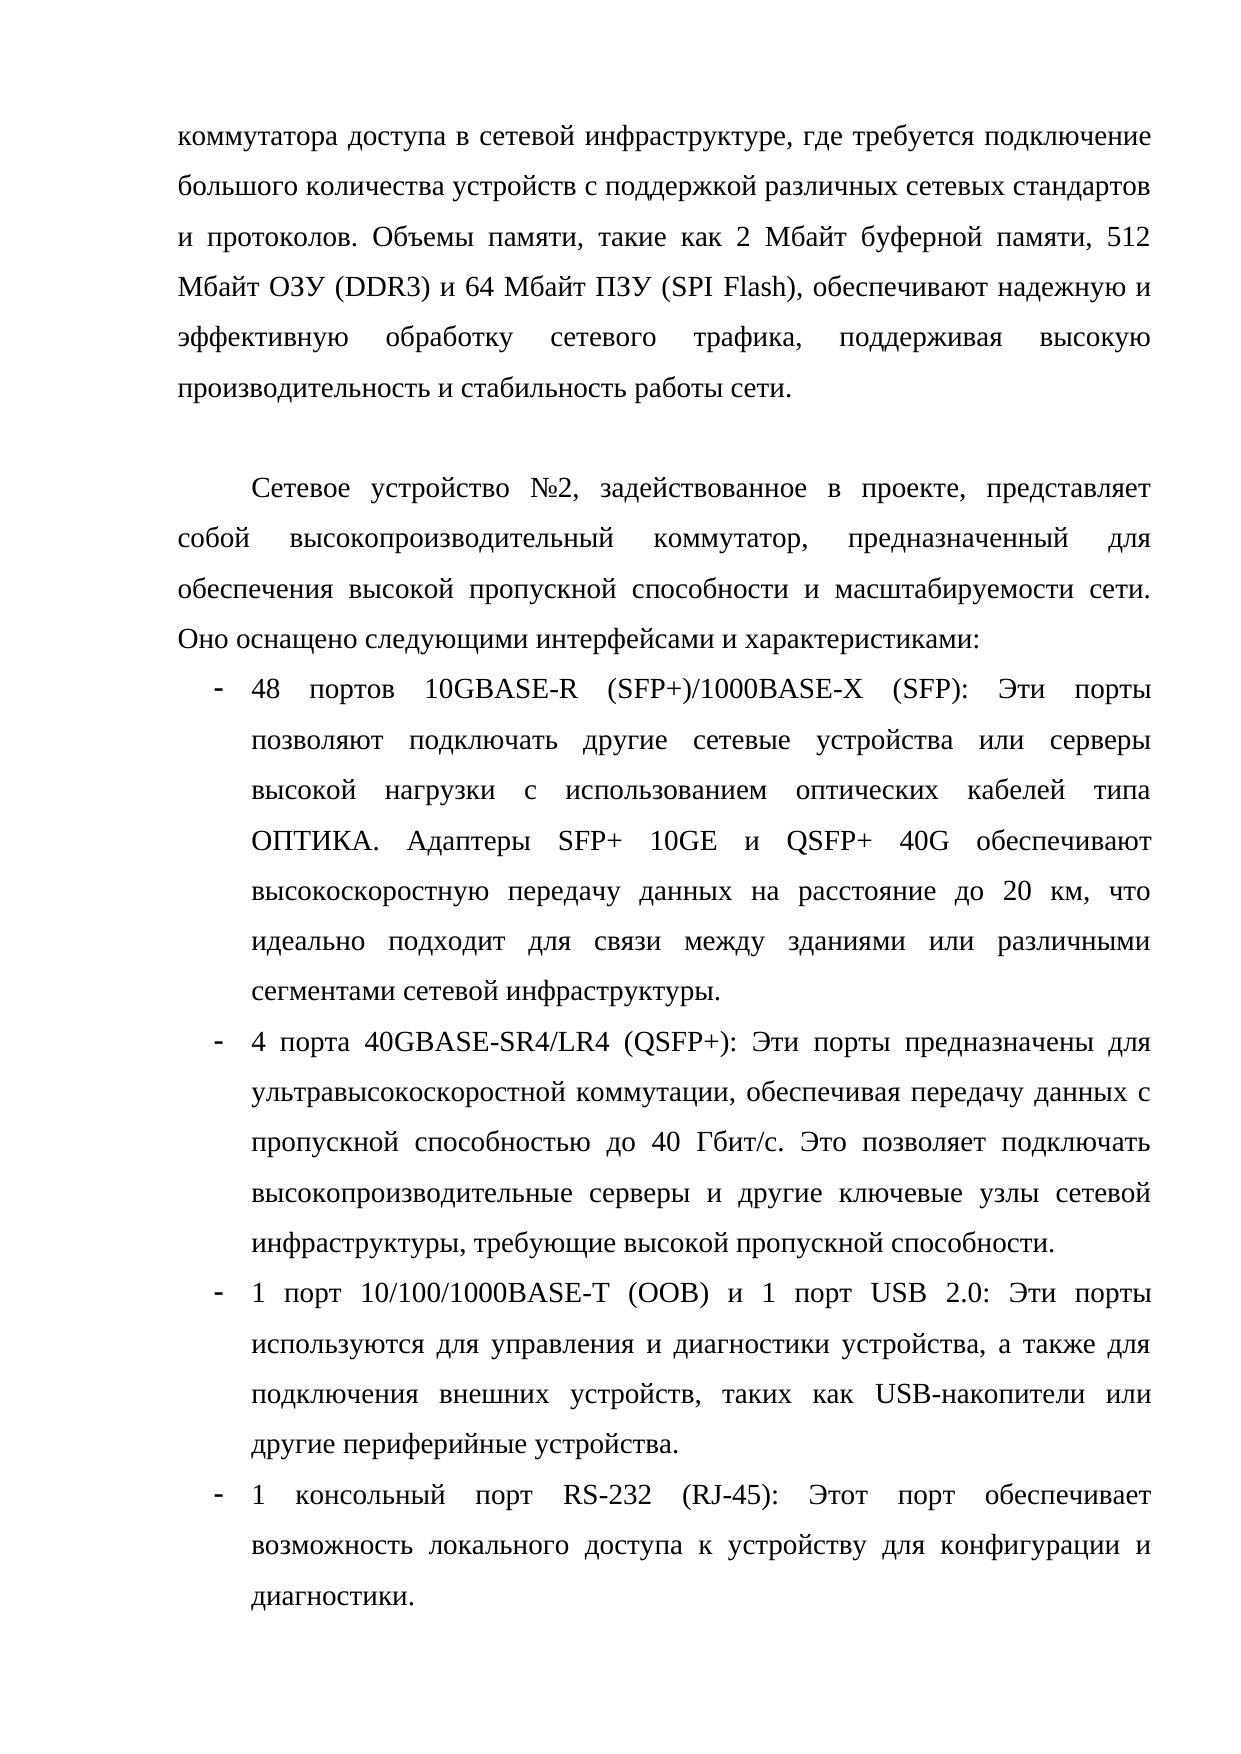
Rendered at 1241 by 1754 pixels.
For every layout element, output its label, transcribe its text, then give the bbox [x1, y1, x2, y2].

text Сетевое устройство №2, задействованное в проекте, представляет собой высокопроизводительный коммутатор, предназначенный для обеспечения высокой пропускной способности и масштабируемости сети. Оно оснащено следующими интерфейсами и характеристиками: [177, 470, 1152, 655]
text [177, 118, 1152, 403]
list 1 консольный порт RS-232 (RJ-45): Этот порт обеспечивает возможность локального доступа к устройству для конфигурации и диагностики. [213, 1477, 1152, 1611]
list 48 портов 10GBASE-R (SFP+)/1000BASE-X (SFP): Эти порты позволяют подключать другие сетевые устройства или серверы высокой нагрузки с использованием оптических кабелей типа ОПТИКА. Адаптеры SFP+ 10GE и QSFP+ 40G обеспечивают высокоскоростную передачу данных на расстояние до 20 км, что идеально подходит для связи между зданиями или различными сегментами сетевой инфраструктуры. [213, 672, 1152, 1007]
list 4 порта 40GBASE-SR4/LR4 (QSFP+): Эти порты предназначены для ультравысокоскоростной коммутации, обеспечивая передачу данных с пропускной способностью до 40 Гбит/с. Это позволяет подключать высокопроизводительные серверы и другие ключевые узлы сетевой инфраструктуры, требующие высокой пропускной способности. [213, 1024, 1152, 1259]
list 1 порт 10/100/1000BASE-T (OOB) и 1 порт USB 2.0: Эти порты используются для управления и диагностики устройства, а также для подключения внешних устройств, таких как USB-накопители или другие периферийные устройства. [213, 1276, 1152, 1460]
